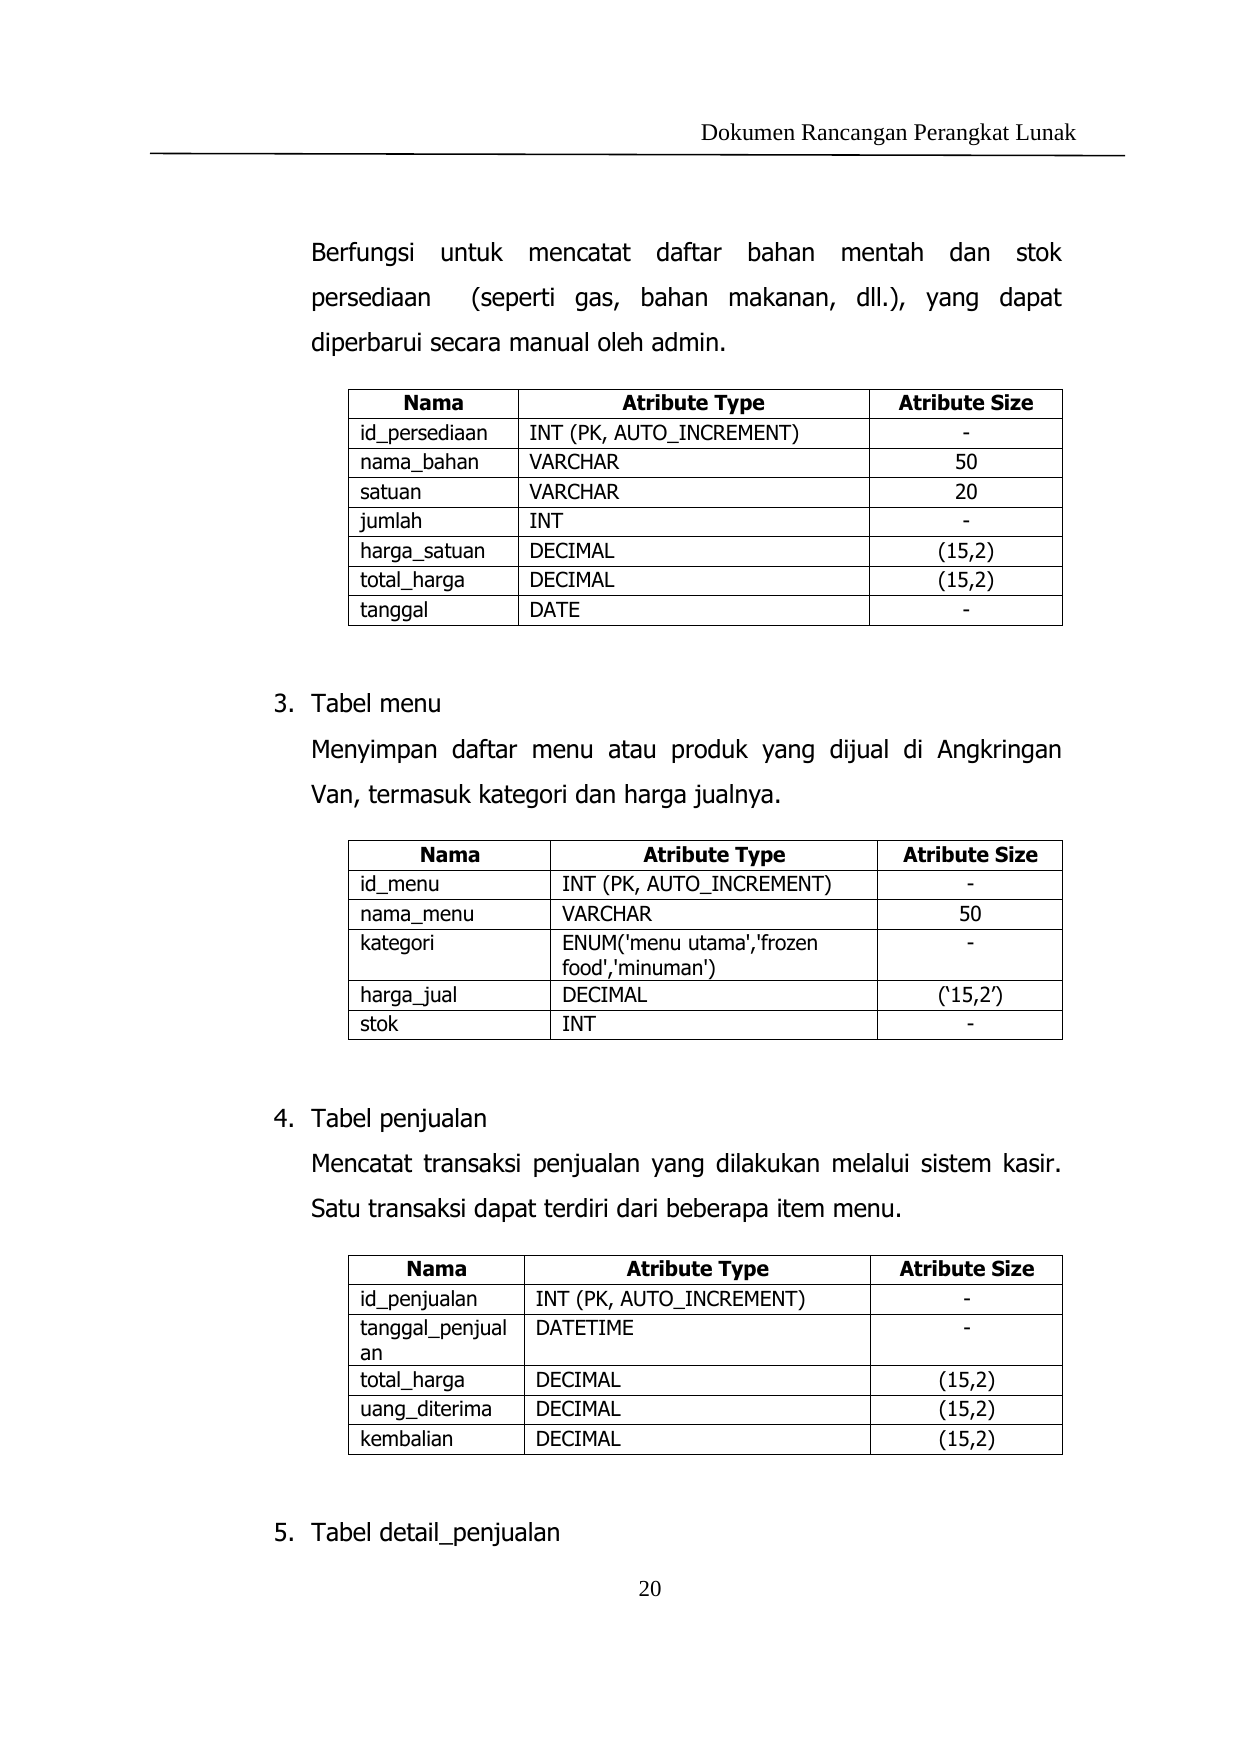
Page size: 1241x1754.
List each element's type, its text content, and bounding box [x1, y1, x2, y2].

table_cell harga_satuan [349, 537, 518, 566]
list Mencatat transaksi penjualan yang dilakukan melalui sistem kasir. Satu transaksi dapat terdiri dari beberapa item menu. [311, 1147, 1063, 1223]
table_header Atribute Type [525, 1256, 870, 1284]
table_cell - [870, 419, 1062, 448]
table_cell uang_diterima [349, 1396, 524, 1424]
table_cell stok [349, 1011, 550, 1039]
table_cell nama_bahan [349, 449, 518, 477]
list Tabel menu [274, 688, 1063, 718]
table_cell total_harga [349, 1366, 524, 1395]
table_cell DECIMAL [525, 1425, 870, 1454]
table_cell 50 [870, 449, 1062, 477]
table_cell total_harga [349, 567, 518, 595]
table_cell DECIMAL [525, 1366, 870, 1395]
table_cell DECIMAL [519, 567, 869, 595]
table_header Atribute Size [871, 1256, 1062, 1284]
table_cell id_persediaan [349, 419, 518, 448]
list Tabel penjualan [274, 1102, 1063, 1132]
table_cell (15,2) [870, 537, 1062, 566]
table_cell nama_menu [349, 900, 550, 929]
table_header Atribute Type [551, 841, 877, 870]
list Tabel detail_penjualan [274, 1517, 1063, 1547]
table_cell (15,2) [871, 1366, 1062, 1395]
table_cell - [871, 1285, 1062, 1314]
table_cell DATETIME [525, 1315, 870, 1365]
table_header Atribute Size [878, 841, 1062, 870]
table_cell INT (PK, AUTO_INCREMENT) [525, 1285, 870, 1314]
table_header Nama [349, 1256, 524, 1284]
table_cell - [870, 508, 1062, 536]
table_cell (15,2) [871, 1396, 1062, 1424]
table_cell VARCHAR [551, 900, 877, 929]
table_cell DECIMAL [525, 1396, 870, 1424]
table_cell - [878, 1011, 1062, 1039]
table_cell jumlah [349, 508, 518, 536]
table_cell (15,2) [871, 1425, 1062, 1454]
table_header Atribute Size [870, 390, 1062, 418]
table_cell VARCHAR [519, 449, 869, 477]
table_cell tanggal [349, 596, 518, 625]
table_cell (15,2) [870, 567, 1062, 595]
table_cell DATE [519, 596, 869, 625]
table_cell - [878, 930, 1062, 980]
table_cell 50 [878, 900, 1062, 929]
table_cell INT [551, 1011, 877, 1039]
table_cell id_menu [349, 871, 550, 899]
table_cell kategori [349, 930, 550, 980]
table_cell satuan [349, 478, 518, 507]
table_header Atribute Type [519, 390, 869, 418]
table_cell 20 [870, 478, 1062, 507]
table_cell INT [519, 508, 869, 536]
table_cell VARCHAR [519, 478, 869, 507]
list Berfungsi untuk mencatat daftar bahan mentah dan stok persediaan (seperti gas, bahan makanan, dll.), yang dapat diperbarui secara manual oleh admin. [311, 236, 1063, 357]
list Menyimpan daftar menu atau produk yang dijual di Angkringan Van, termasuk kategori dan harga jualnya. [311, 733, 1063, 808]
table_header Nama [349, 390, 518, 418]
table_cell (‘15,2’) [878, 981, 1062, 1010]
table_cell kembalian [349, 1425, 524, 1454]
table_cell INT (PK, AUTO_INCREMENT) [551, 871, 877, 899]
table_cell tanggal_penjualan [349, 1315, 524, 1365]
table_cell INT (PK, AUTO_INCREMENT) [519, 419, 869, 448]
table_cell - [878, 871, 1062, 899]
table_cell DECIMAL [551, 981, 877, 1010]
table_cell ENUM('menu utama','frozen food','minuman') [551, 930, 877, 980]
table_cell - [871, 1315, 1062, 1365]
table_header Nama [349, 841, 550, 870]
table_cell id_penjualan [349, 1285, 524, 1314]
table_cell DECIMAL [519, 537, 869, 566]
table_cell harga_jual [349, 981, 550, 1010]
table_cell - [870, 596, 1062, 625]
